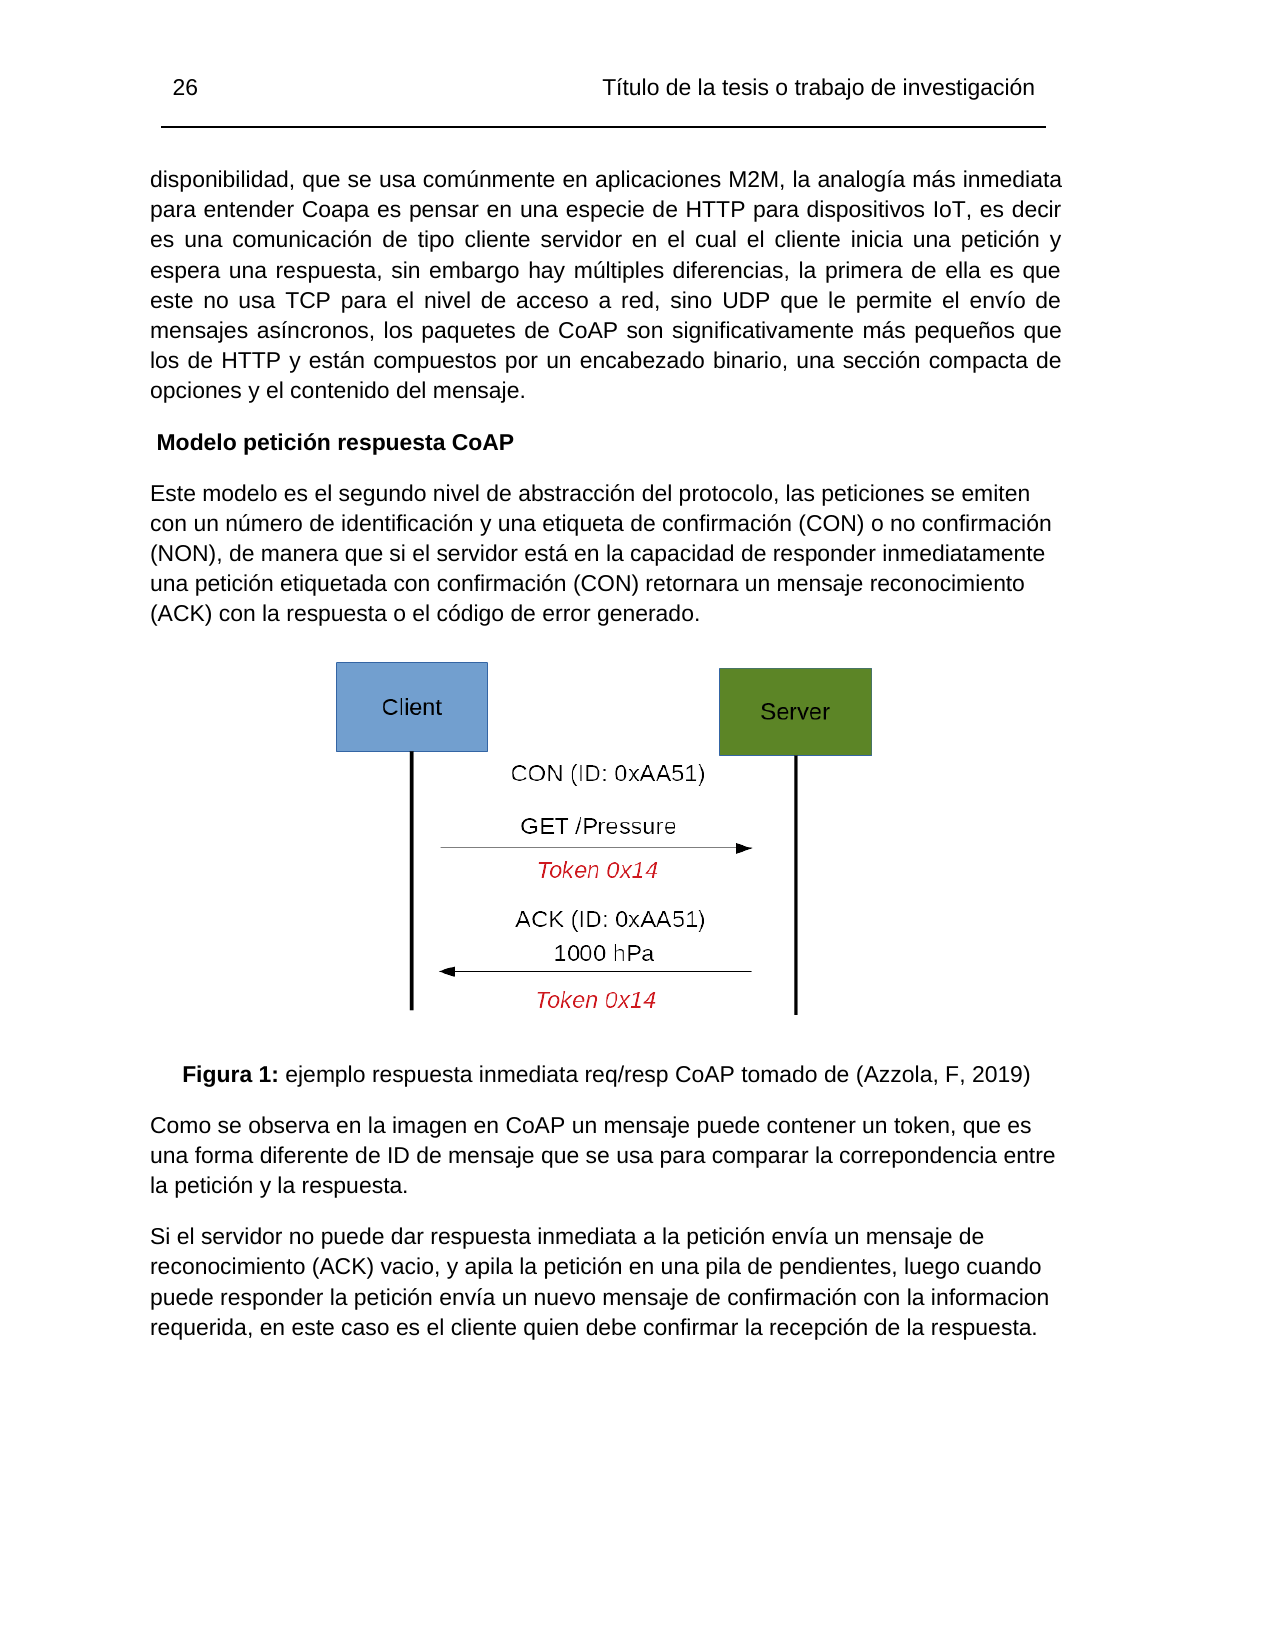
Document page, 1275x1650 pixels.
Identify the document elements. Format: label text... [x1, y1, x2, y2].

text Como se observa en la imagen en CoAP un mensaje puede contener un token, que es una forma diferente de ID de mensaje que se usa para comparar la correpondencia entre la petición y la respuesta. [150, 1112, 1062, 1198]
text Modelo petición respuesta CoAP [150, 428, 1062, 455]
text Si el servidor no puede dar respuesta inmediata a la petición envía un mensaje de reconocimiento (ACK) vacio, y apila la petición en una pila de pendientes, luego cuando puede responder la petición envía un nuevo mensaje de confirmación con la informacion requerida, en este caso es el cliente quien debe confirmar la recepción de la respuesta. [150, 1223, 1062, 1340]
picture [324, 651, 889, 1036]
text Este modelo es el segundo nivel de abstracción del protocolo, las peticiones se emiten con un número de identificación y una etiqueta de confirmación (CON) o no confirmación (NON), de manera que si el servidor está en la capacidad de responder inmediatamente una petición etiquetada con confirmación (CON) retornara un mensaje reconocimiento (ACK) con la respuesta o el código de error generado. [150, 479, 1062, 627]
text Figura 1: ejemplo respuesta inmediata req/resp CoAP tomado de (Azzola, F, 2019) [150, 1061, 1062, 1087]
